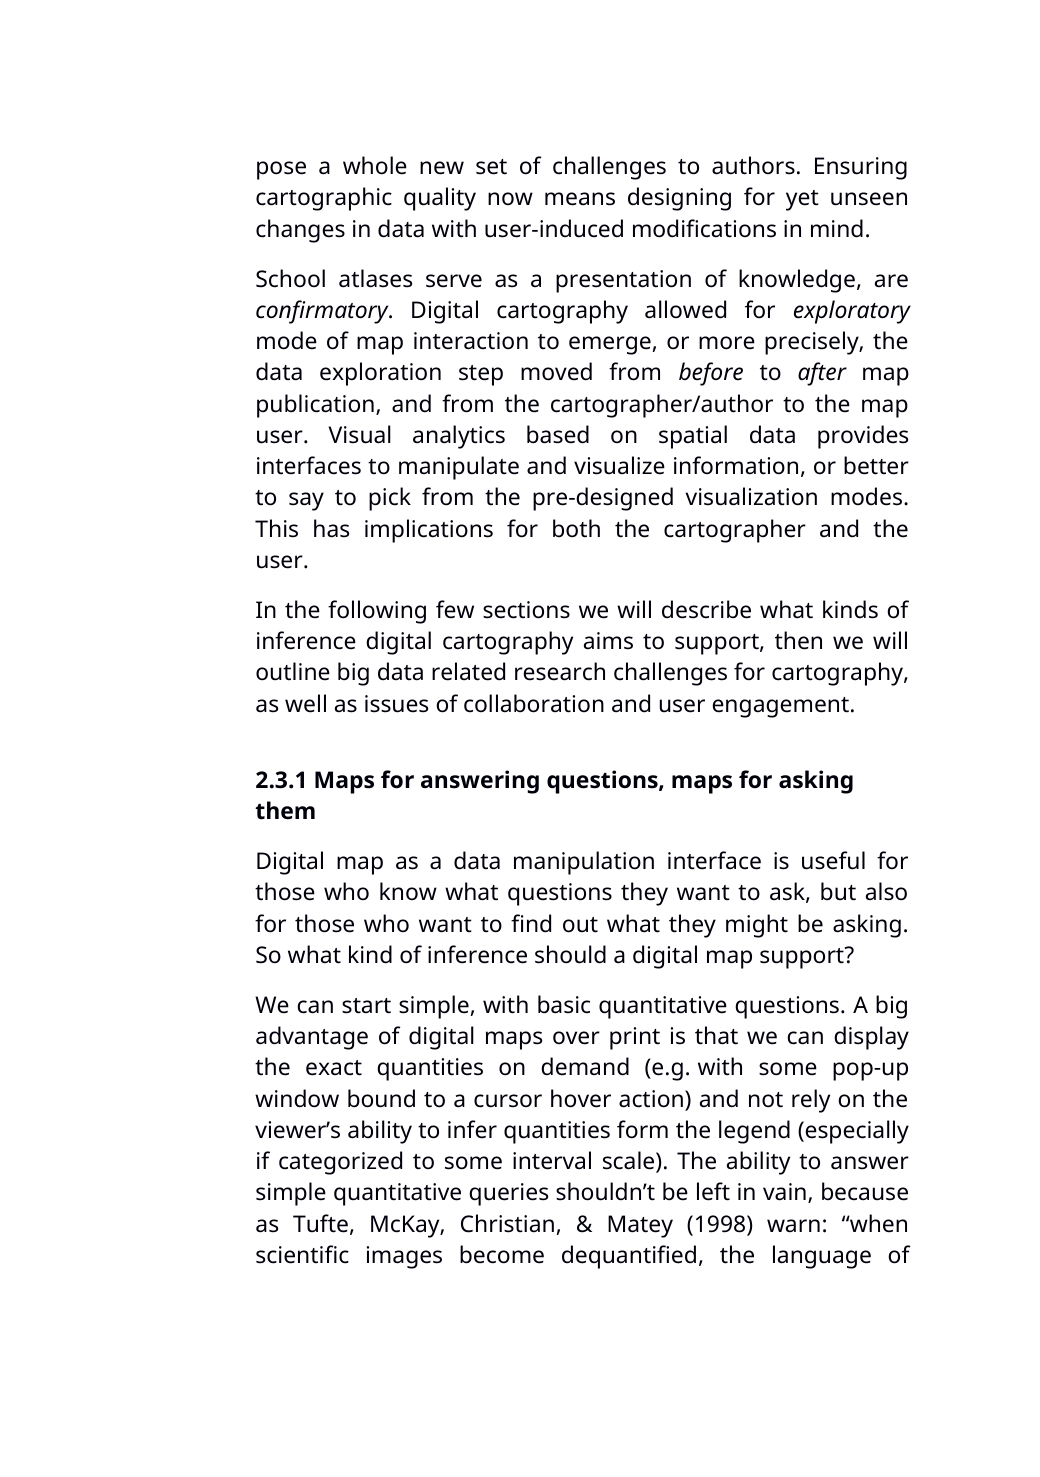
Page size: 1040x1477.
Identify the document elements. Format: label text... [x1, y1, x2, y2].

subtitle 2.3.1 Maps for answering questions, maps for asking them [255, 764, 910, 826]
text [255, 989, 910, 1270]
text Digital map as a data manipulation interface is useful for those who know what questions they want to ask, but also for those who want to find out what they might be asking. So what kind of inference should a digital map support? [255, 845, 910, 970]
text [255, 150, 910, 244]
text School atlases serve as a presentation of knowledge, are confirmatory. Digital cartography allowed for exploratory mode of map interaction to emerge, or more precisely, the data exploration step moved from before to after map publication, and from the cartographer/author to the map user. Visual analytics based on spatial data provides interfaces to manipulate and visualize information, or better to say to pick from the pre-designed visualization modes. This has implications for both the cartographer and the user. [255, 262, 910, 575]
text In the following few sections we will describe what kinds of inference digital cartography aims to support, then we will outline big data related research challenges for cartography, as well as issues of collaboration and user engagement. [255, 594, 910, 719]
